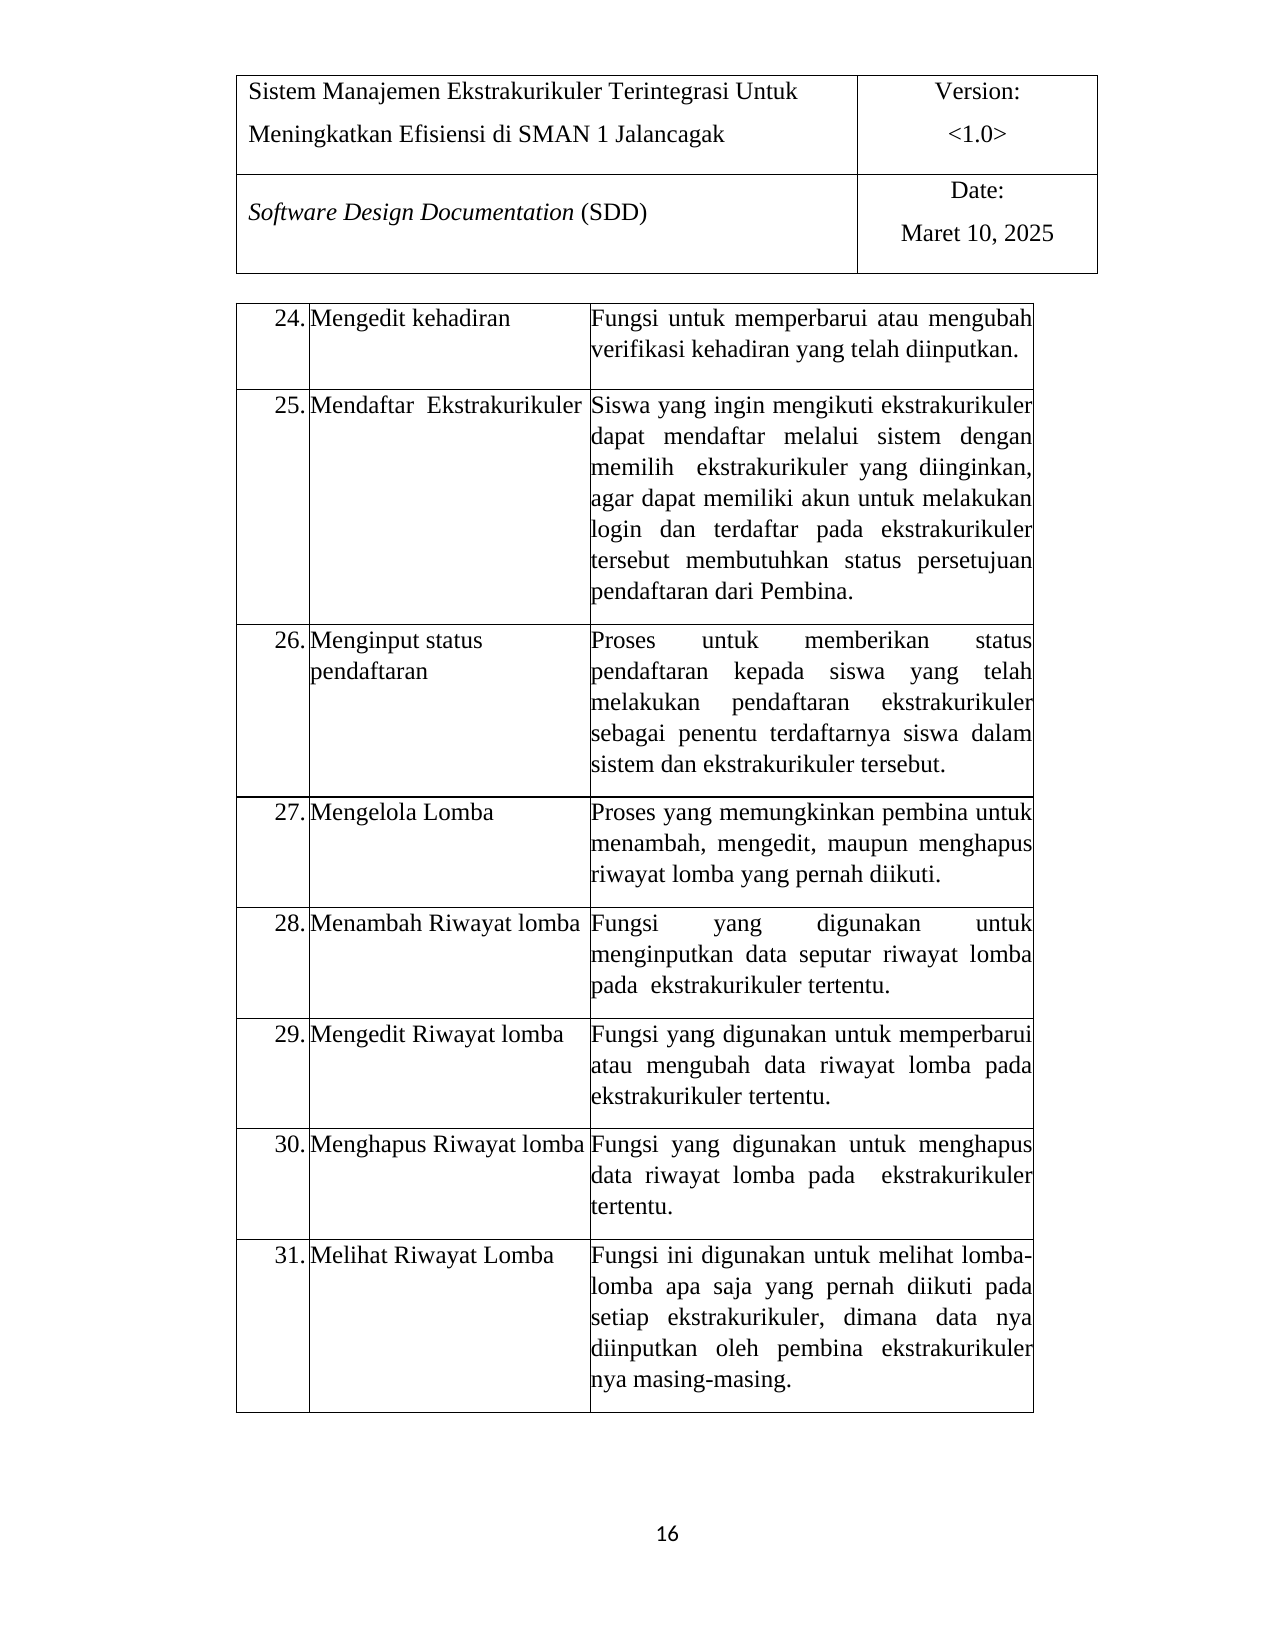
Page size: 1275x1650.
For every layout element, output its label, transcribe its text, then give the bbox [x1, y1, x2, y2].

table_cell [237, 390, 309, 624]
table_cell Fungsi untuk memperbarui atau mengubah verifikasi kehadiran yang telah diinputkan. [591, 304, 1033, 389]
table_cell [237, 625, 309, 796]
table_cell Mengelola Lomba [310, 798, 590, 907]
table_cell [237, 1240, 309, 1412]
table_cell [237, 908, 309, 1018]
table_cell Menambah Riwayat lomba [310, 908, 590, 1018]
table_cell Menghapus Riwayat lomba [310, 1129, 590, 1239]
table_cell Proses yang memungkinkan pembina untuk menambah, mengedit, maupun menghapus riwayat lomba yang pernah diikuti. [591, 798, 1033, 907]
table_cell [237, 1019, 309, 1128]
table_cell Mengedit Riwayat lomba [310, 1019, 590, 1128]
table_cell Fungsi yang digunakan untuk menghapus data riwayat lomba pada ekstrakurikuler tertentu. [591, 1129, 1033, 1239]
table_cell [237, 798, 309, 907]
table_cell Fungsi ini digunakan untuk melihat lomba-lomba apa saja yang pernah diikuti pada setiap ekstrakurikuler, dimana data nya diinputkan oleh pembina ekstrakurikuler nya masing-masing. [591, 1240, 1033, 1412]
table_cell [237, 304, 309, 389]
table_cell Proses untuk memberikan status pendaftaran kepada siswa yang telah melakukan pendaftaran ekstrakurikuler sebagai penentu terdaftarnya siswa dalam sistem dan ekstrakurikuler tersebut. [591, 625, 1033, 796]
table_cell Fungsi yang digunakan untuk menginputkan data seputar riwayat lomba pada ekstrakurikuler tertentu. [591, 908, 1033, 1018]
table_cell Siswa yang ingin mengikuti ekstrakurikuler dapat mendaftar melalui sistem dengan memilih ekstrakurikuler yang diinginkan, agar dapat memiliki akun untuk melakukan login dan terdaftar pada ekstrakurikuler tersebut membutuhkan status persetujuan pendaftaran dari Pembina. [591, 390, 1033, 624]
table_cell Mengedit kehadiran [310, 304, 590, 389]
table_cell Melihat Riwayat Lomba [310, 1240, 590, 1412]
table_cell [237, 1129, 309, 1239]
table_cell Menginput status pendaftaran [310, 625, 590, 796]
table_cell Fungsi yang digunakan untuk memperbarui atau mengubah data riwayat lomba pada ekstrakurikuler tertentu. [591, 1019, 1033, 1128]
table_cell Mendaftar Ekstrakurikuler [310, 390, 590, 624]
